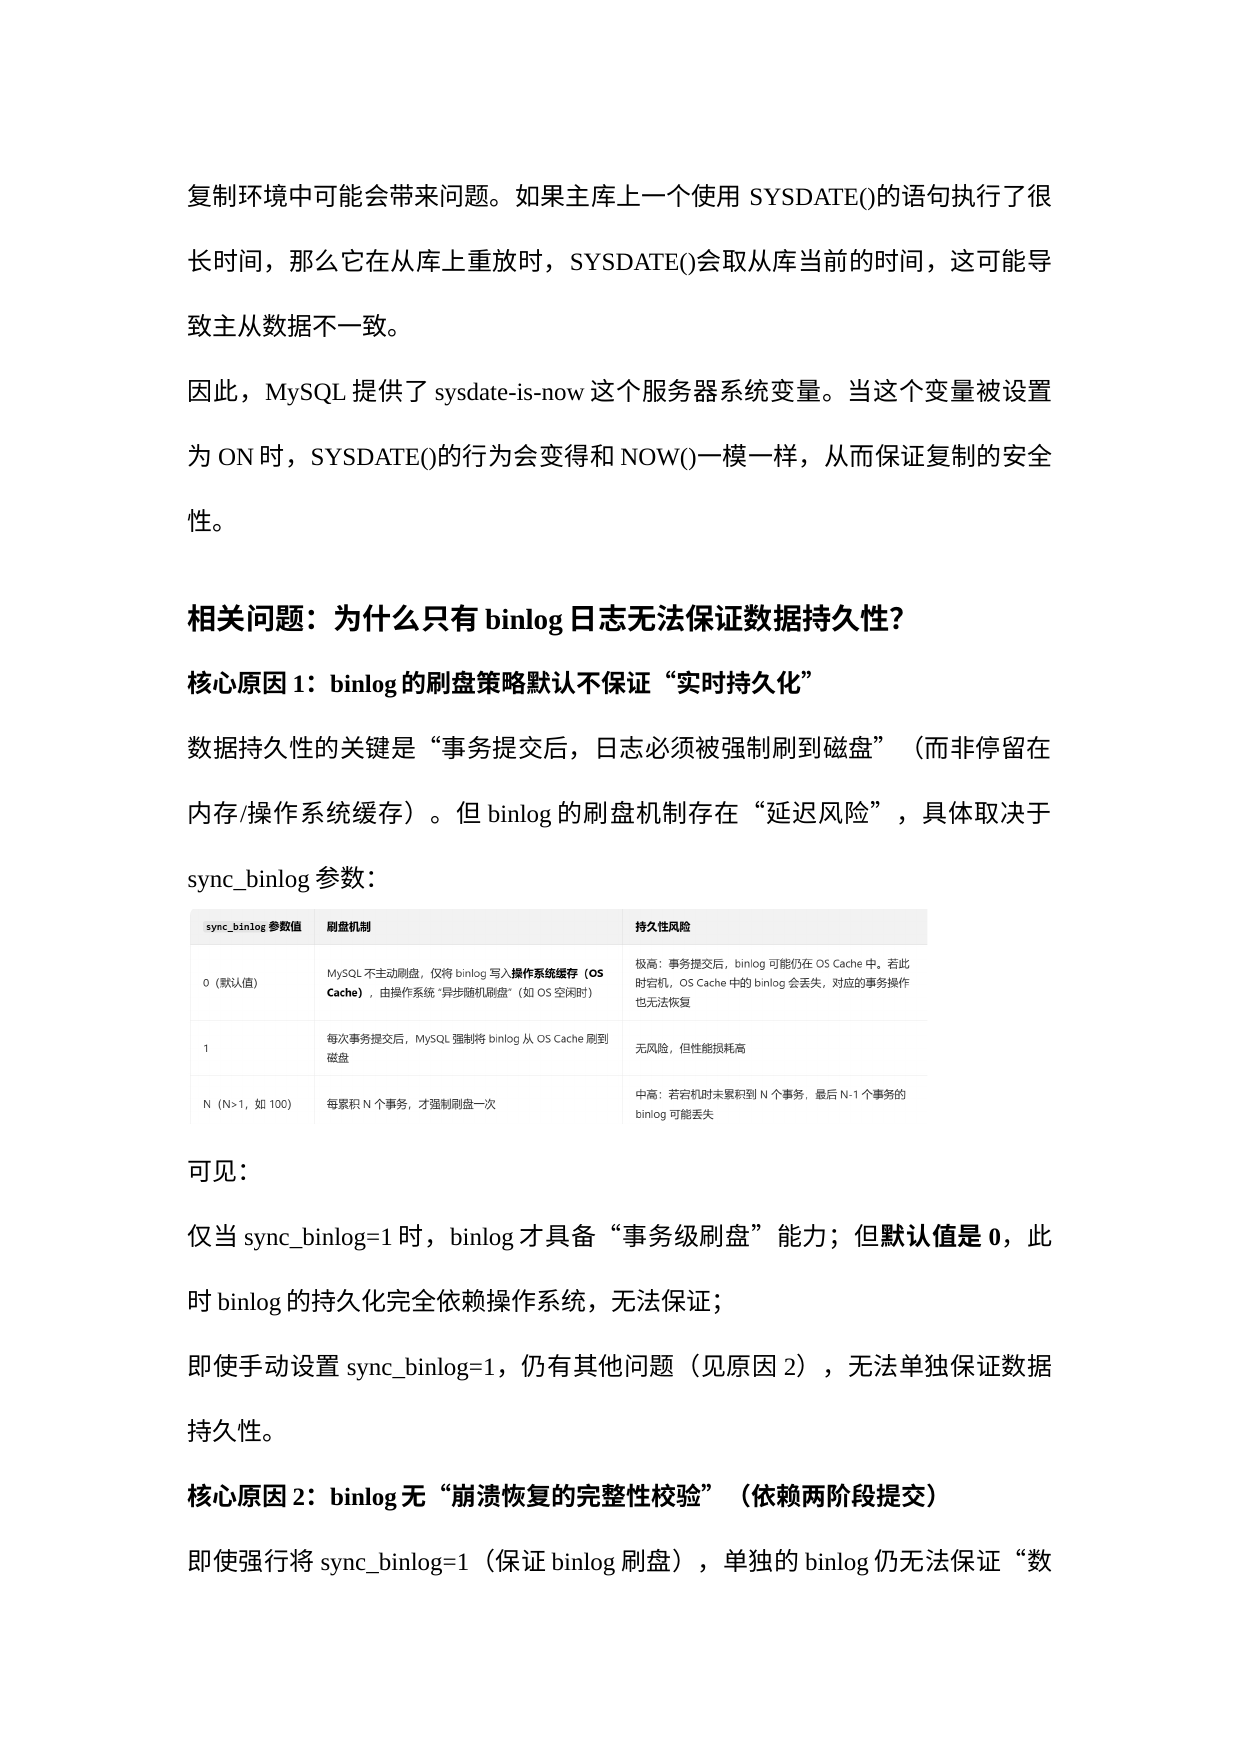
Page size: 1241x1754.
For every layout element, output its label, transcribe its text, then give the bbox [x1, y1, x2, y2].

text 核心原因2：binlog无“崩溃恢复的完整性校验”（依赖两阶段提交） [187, 1462, 1053, 1527]
picture [187, 909, 928, 1124]
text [187, 1527, 1053, 1592]
text 即使手动设置sync_binlog=1，仍有其他问题（见原因2），无法单独保证数据持久性。 [187, 1332, 1053, 1462]
text 核心原因1：binlog的刷盘策略默认不保证“实时持久化” [187, 649, 1053, 714]
text 仅当sync_binlog=1时，binlog才具备“事务级刷盘”能力；但默认值是0，此时binlog的持久化完全依赖操作系统，无法保证； [187, 1202, 1053, 1332]
text 可见： [187, 1137, 1053, 1202]
text 数据持久性的关键是“事务提交后，日志必须被强制刷到磁盘”（而非停留在内存/操作系统缓存）。但binlog的刷盘机制存在“延迟风险”，具体取决于sync_binlog参数： [187, 714, 1053, 909]
subtitle 相关问题：为什么只有binlog日志无法保证数据持久性？ [187, 584, 1053, 649]
text 因此，MySQL提供了sysdate-is-now这个服务器系统变量。当这个变量被设置为ON时，SYSDATE()的行为会变得和NOW()一模一样，从而保证复制的安全性。 [187, 357, 1053, 552]
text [187, 162, 1053, 357]
